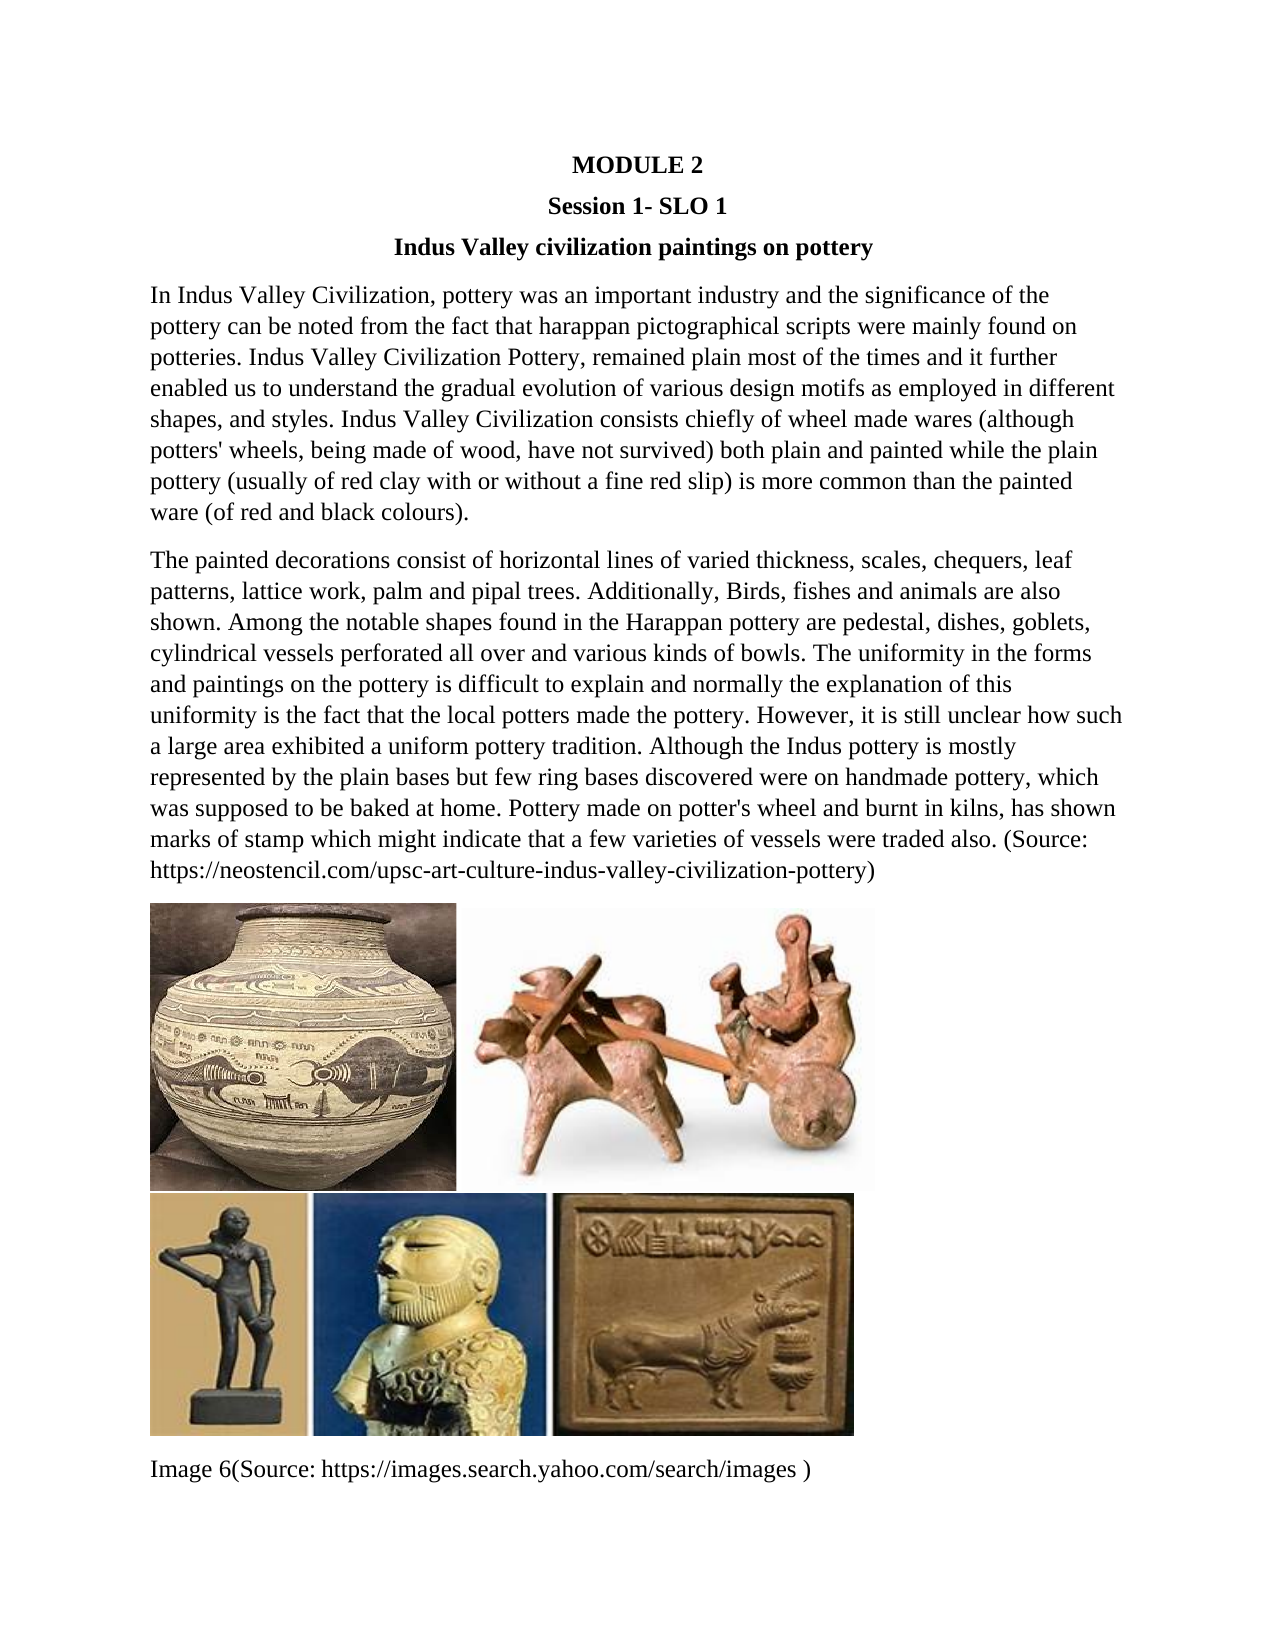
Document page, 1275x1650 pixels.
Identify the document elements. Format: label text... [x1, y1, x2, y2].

text In Indus Valley Civilization, pottery was an important industry and the significance of the pottery can be noted from the fact that harappan pictographical scripts were mainly found on potteries. Indus Valley Civilization Pottery, remained plain most of the times and it further enabled us to understand the gradual evolution of various design motifs as employed in different shapes, and styles. Indus Valley Civilization consists chiefly of wheel made wares (although potters' wheels, being made of wood, have not survived) both plain and painted while the plain pottery (usually of red clay with or without a fine red slip) is more common than the painted ware (of red and black colours). [150, 280, 1125, 526]
text Session 1- SLO 1 [150, 191, 1125, 220]
text Indus Valley civilization paintings on pottery [150, 232, 1125, 261]
picture [461, 908, 876, 1191]
text Image 6(Source: https://images.search.yahoo.com/search/images ) [150, 1454, 1125, 1483]
text The painted decorations consist of horizontal lines of varied thickness, scales, chequers, leaf patterns, lattice work, palm and pipal trees. Additionally, Birds, fishes and animals are also shown. Among the notable shapes found in the Harappan pottery are pedestal, dishes, goblets, cylindrical vessels perforated all over and various kinds of bowls. The uniformity in the forms and paintings on the pottery is difficult to explain and normally the explanation of this uniformity is the fact that the local potters made the pottery. However, it is still unclear how such a large area exhibited a uniform pottery tradition. Although the Indus pottery is mostly represented by the plain bases but few ring bases discovered were on handmade pottery, which was supposed to be baked at home. Pottery made on potter's wheel and burnt in kilns, has shown marks of stamp which might indicate that a few varieties of vessels were traded also. (Source: https://neostencil.com/upsc-art-culture-indus-valley-civilization-pottery) [150, 545, 1125, 884]
picture [150, 903, 457, 1191]
picture [150, 1193, 854, 1436]
text MODULE 2 [150, 150, 1125, 179]
